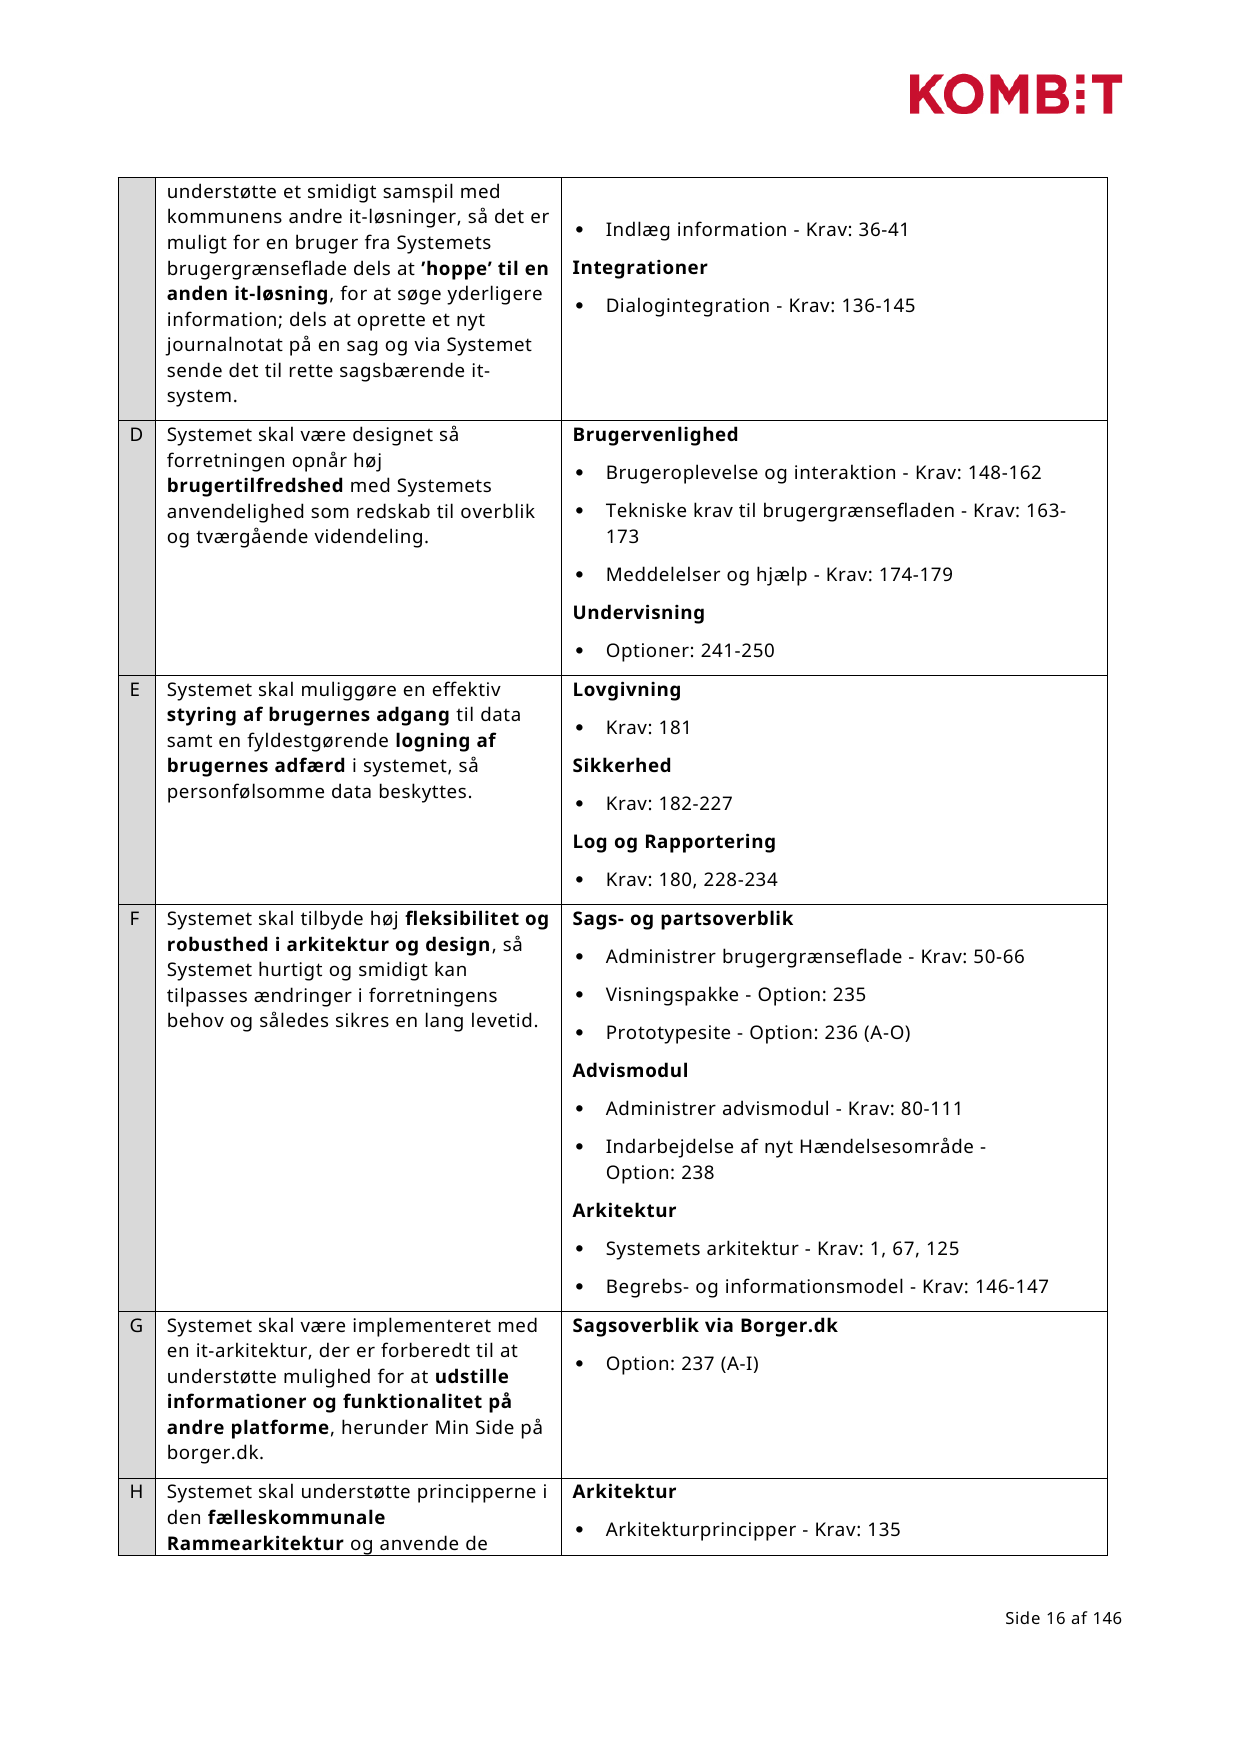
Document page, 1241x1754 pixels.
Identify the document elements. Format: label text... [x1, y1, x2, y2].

table_cell Systemet skal tilbyde høj fleksibilitet og robusthed i arkitektur og design, så Systemet hurtigt og smidigt kan tilpasses ændringer i forretningens behov og således sikres en lang levetid. [156, 905, 561, 1311]
table_cell H [119, 1479, 155, 1555]
table_cell D [119, 421, 155, 675]
table_cell G [119, 1312, 155, 1478]
table_cell Sagsoverblik via Borger.dk Option: 237 (A-I) [562, 1312, 1107, 1478]
table_cell Lovgivning Krav: 181 Sikkerhed Krav: 182-227 Log og Rapportering Krav: 180, 228-234 [562, 676, 1107, 904]
picture [910, 73, 1123, 114]
table_cell Systemet skal være designet så forretningen opnår høj brugertilfredshed med Systemets anvendelighed som redskab til overblik og tværgående videndeling. [156, 421, 561, 675]
table_cell Sags- og partsoverblik Administrer brugergrænseflade - Krav: 50-66 Visningspakke - Option: 235 Prototypesite - Option: 236 (A-O) Advismodul Administrer advismodul - Krav: 80-111 Indarbejdelse af nyt Hændelsesområde - Option: 238 Arkitektur Systemets arkitektur - Krav: 1, 67, 125 Begrebs- og informationsmodel - Krav: 146-147 [562, 905, 1107, 1311]
table_cell F [119, 905, 155, 1311]
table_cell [562, 1479, 1107, 1555]
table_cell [562, 178, 1107, 420]
table_cell Systemet skal muliggøre en effektiv styring af brugernes adgang til data samt en fyldestgørende logning af brugernes adfærd i systemet, så personfølsomme data beskyttes. [156, 676, 561, 904]
table_cell E [119, 676, 155, 904]
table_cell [156, 1479, 561, 1555]
table_cell Systemet skal være implementeret med en it-arkitektur, der er forberedt til at understøtte mulighed for at udstille informationer og funktionalitet på andre platforme, herunder Min Side på borger.dk. [156, 1312, 561, 1478]
table_cell Brugervenlighed Brugeroplevelse og interaktion - Krav: 148-162 Tekniske krav til brugergrænsefladen - Krav: 163-173 Meddelelser og hjælp - Krav: 174-179 Undervisning Optioner: 241-250 [562, 421, 1107, 675]
table_cell C [119, 178, 155, 420]
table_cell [156, 178, 561, 420]
